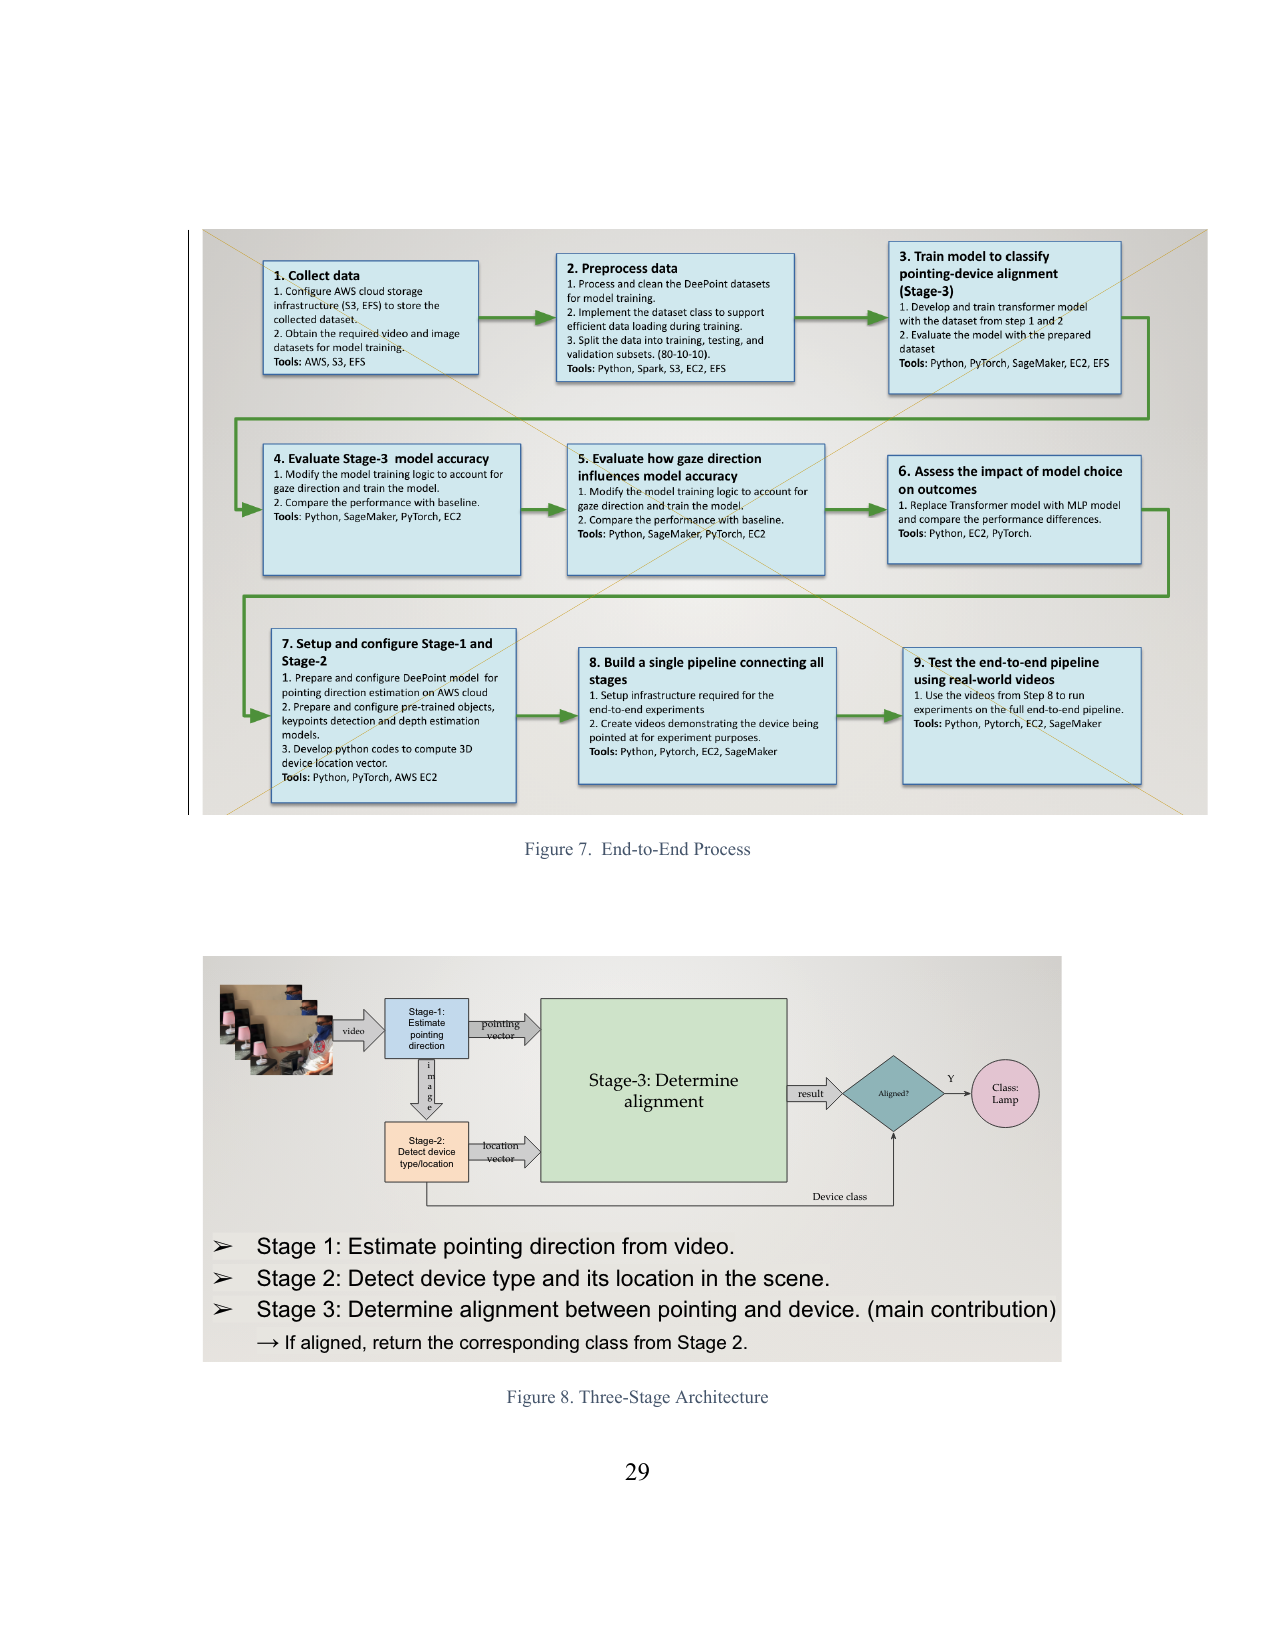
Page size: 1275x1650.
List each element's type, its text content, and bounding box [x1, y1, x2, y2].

picture [202, 956, 1062, 1362]
picture [202, 231, 703, 815]
picture [707, 230, 1208, 815]
picture [229, 531, 1181, 815]
picture [204, 229, 1206, 528]
